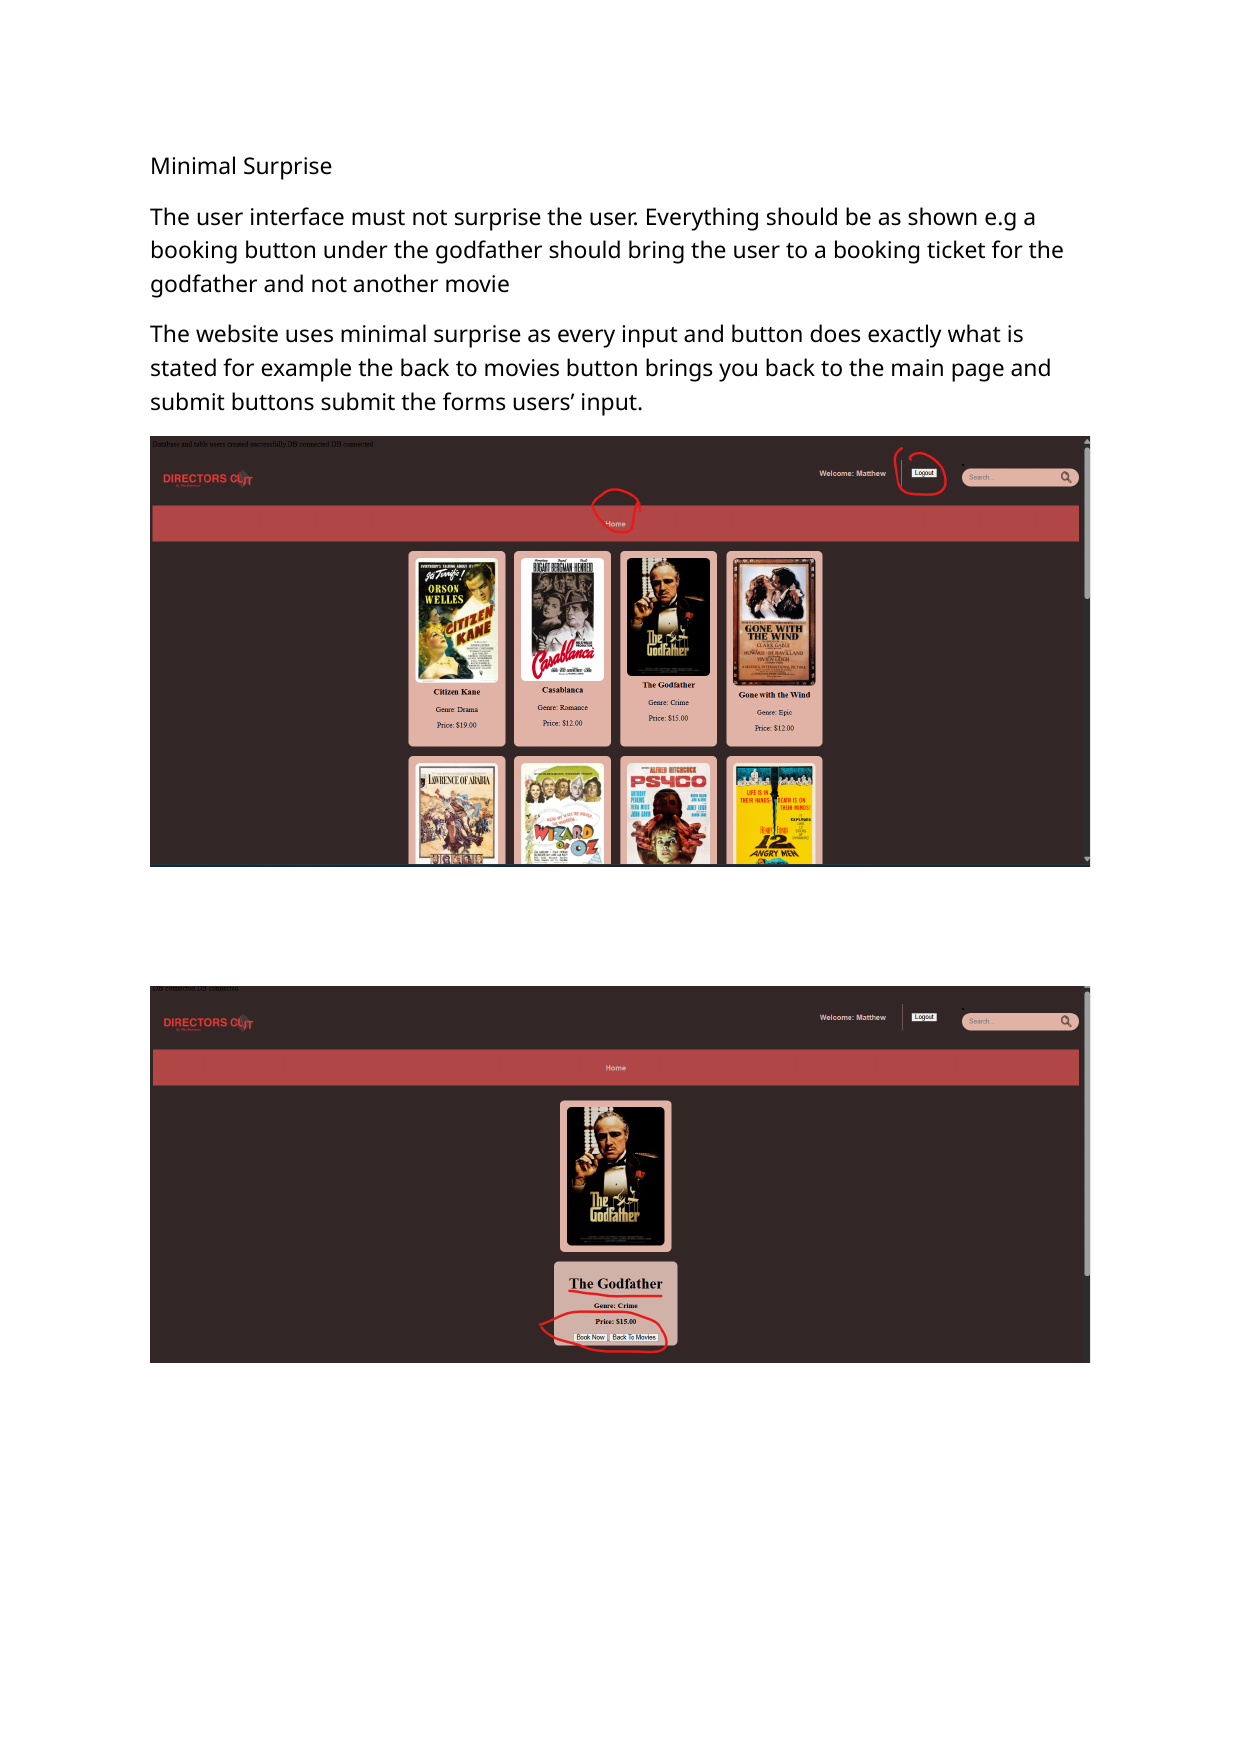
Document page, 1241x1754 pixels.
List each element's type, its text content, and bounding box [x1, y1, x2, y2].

picture [150, 986, 1091, 1363]
text Minimal Surprise [150, 150, 1090, 181]
picture [150, 436, 1091, 867]
text The user interface must not surprise the user. Everything should be as shown e.g a booking button under the godfather should bring the user to a booking ticket for the godfather and not another movie [150, 200, 1090, 299]
text The website uses minimal surprise as every input and button does exactly what is stated for example the back to movies button brings you back to the main page and submit buttons submit the forms users’ input. [150, 318, 1090, 417]
